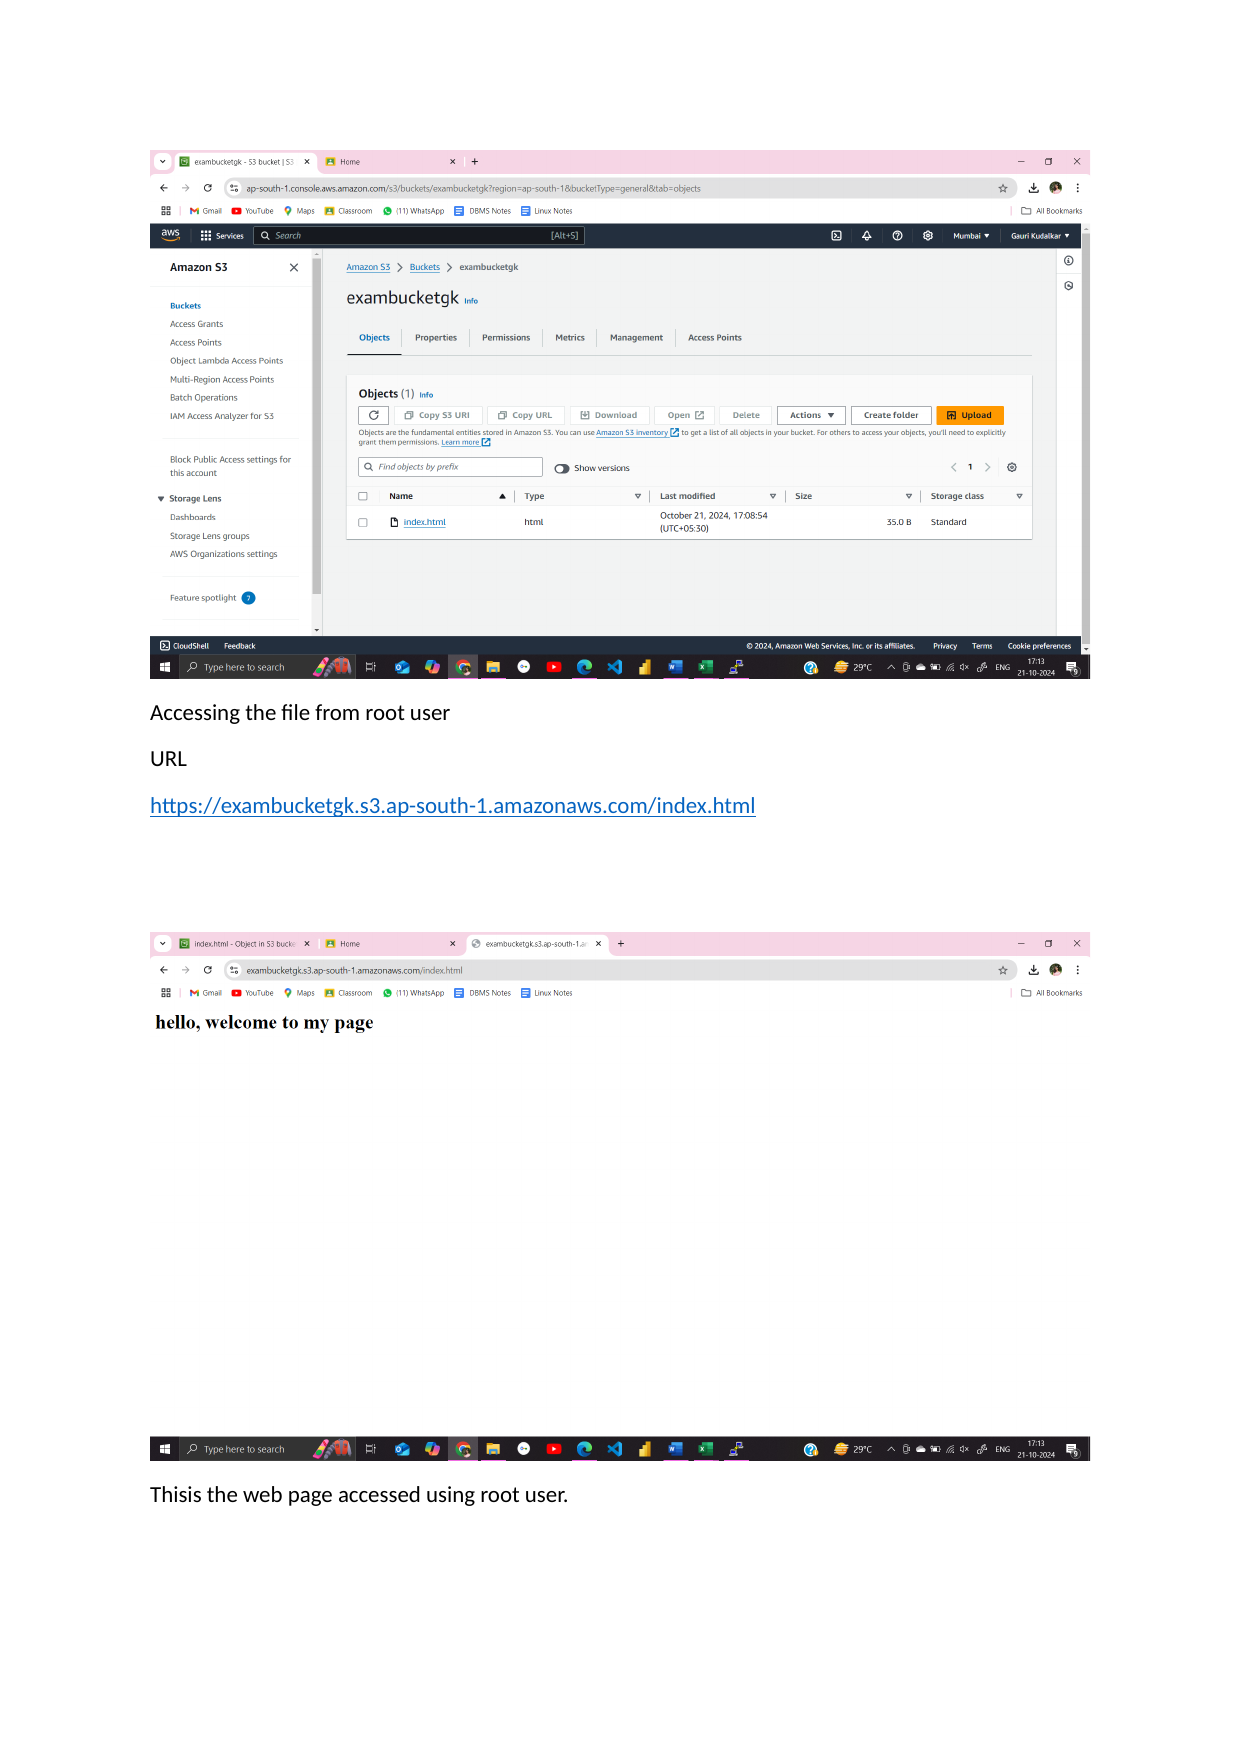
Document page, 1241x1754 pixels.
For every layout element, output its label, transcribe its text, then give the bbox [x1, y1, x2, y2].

text https://exambucketgk.s3.ap-south-1.amazonaws.com/index.html [150, 791, 1090, 819]
text Accessing the file from root user [150, 698, 1090, 726]
text Thisis the web page accessed using root user. [150, 1480, 1090, 1508]
picture [150, 932, 1091, 1461]
picture [150, 150, 1091, 679]
text URL [150, 744, 1090, 773]
